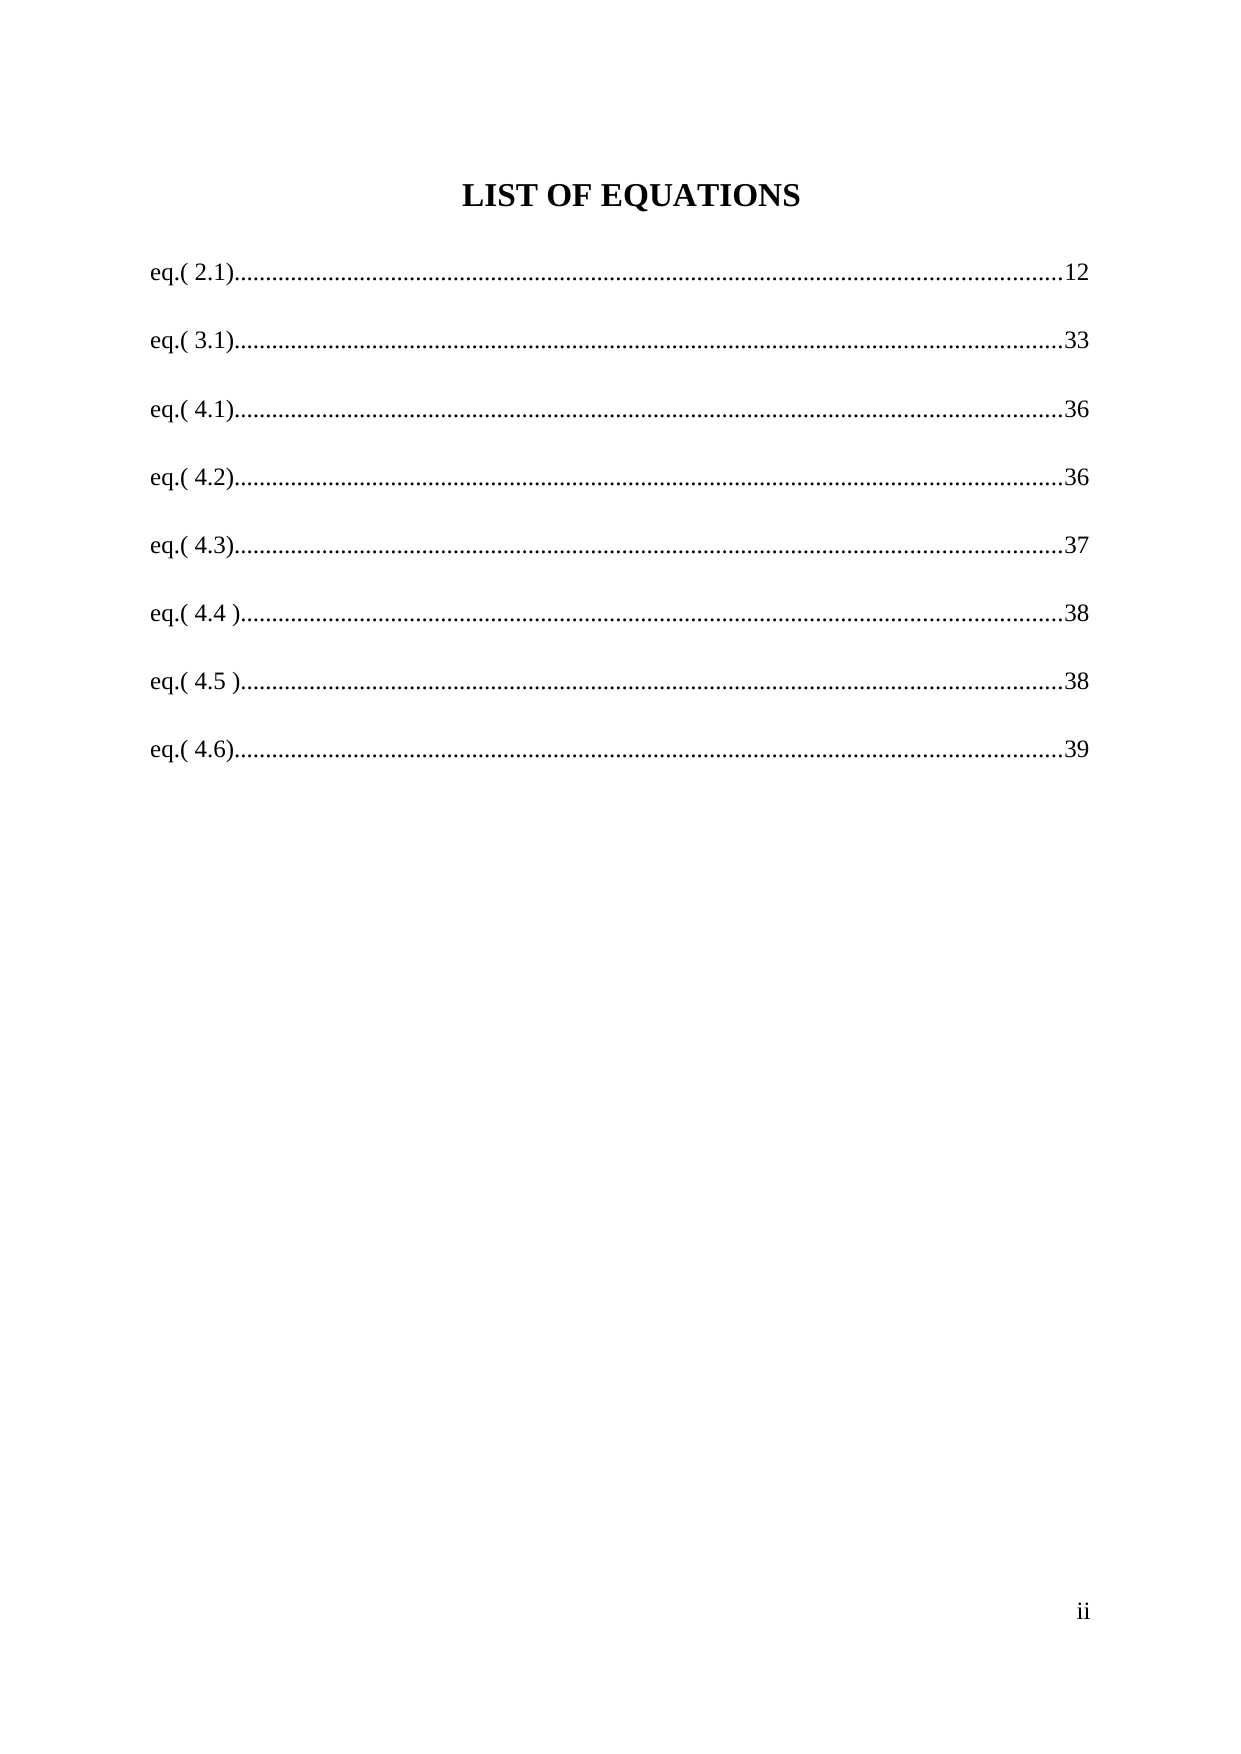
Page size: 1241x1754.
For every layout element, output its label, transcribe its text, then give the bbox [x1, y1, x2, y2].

text eq.( 4.4 ) 38 [150, 598, 1090, 627]
text eq.( 4.6) 39 [150, 734, 1090, 763]
text eq.( 4.1) 36 [150, 394, 1090, 422]
subtitle LIST OF EQUATIONS [150, 175, 1113, 213]
text eq.( 4.5 ) 38 [150, 666, 1090, 695]
text eq.( 2.1) 12 [150, 257, 1090, 286]
text eq.( 4.2) 36 [150, 462, 1090, 491]
text eq.( 3.1) 33 [150, 326, 1090, 354]
text eq.( 4.3) 37 [150, 530, 1090, 559]
